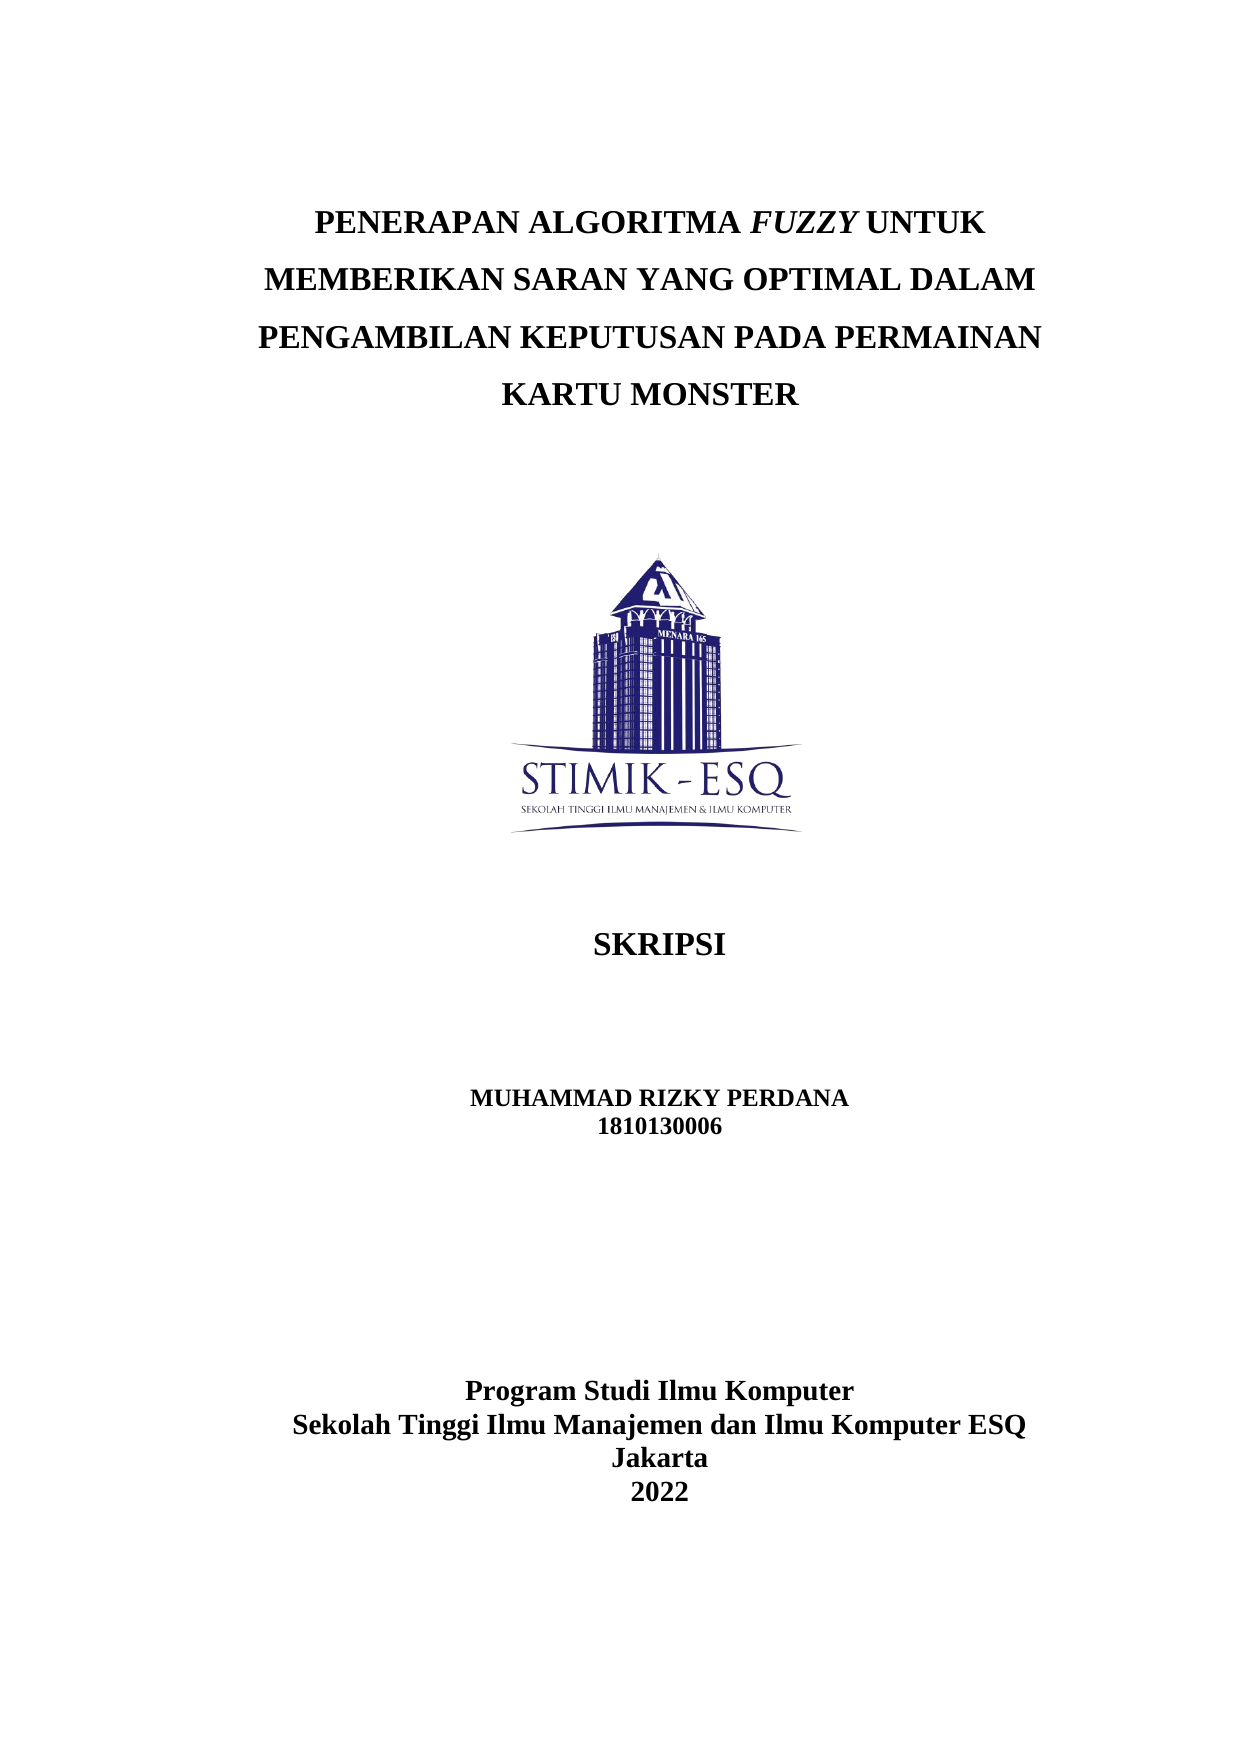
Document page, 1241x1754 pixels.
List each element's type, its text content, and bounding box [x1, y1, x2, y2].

picture [505, 546, 814, 842]
text PENERAPAN ALGORITMA FUZZY UNTUK MEMBERIKAN SARAN YANG OPTIMAL DALAM PENGAMBILAN KEPUTUSAN PADA PERMAINAN KARTU MONSTER [237, 202, 1063, 413]
text Jakarta [256, 1441, 1063, 1474]
text Program Studi Ilmu Komputer [256, 1373, 1063, 1407]
text 1810130006 [256, 1111, 1063, 1140]
text SKRIPSI [256, 924, 1063, 963]
text 2022 [256, 1474, 1063, 1508]
text MUHAMMAD RIZKY PERDANA [256, 1083, 1063, 1111]
text Sekolah Tinggi Ilmu Manajemen dan Ilmu Komputer ESQ [256, 1407, 1063, 1441]
